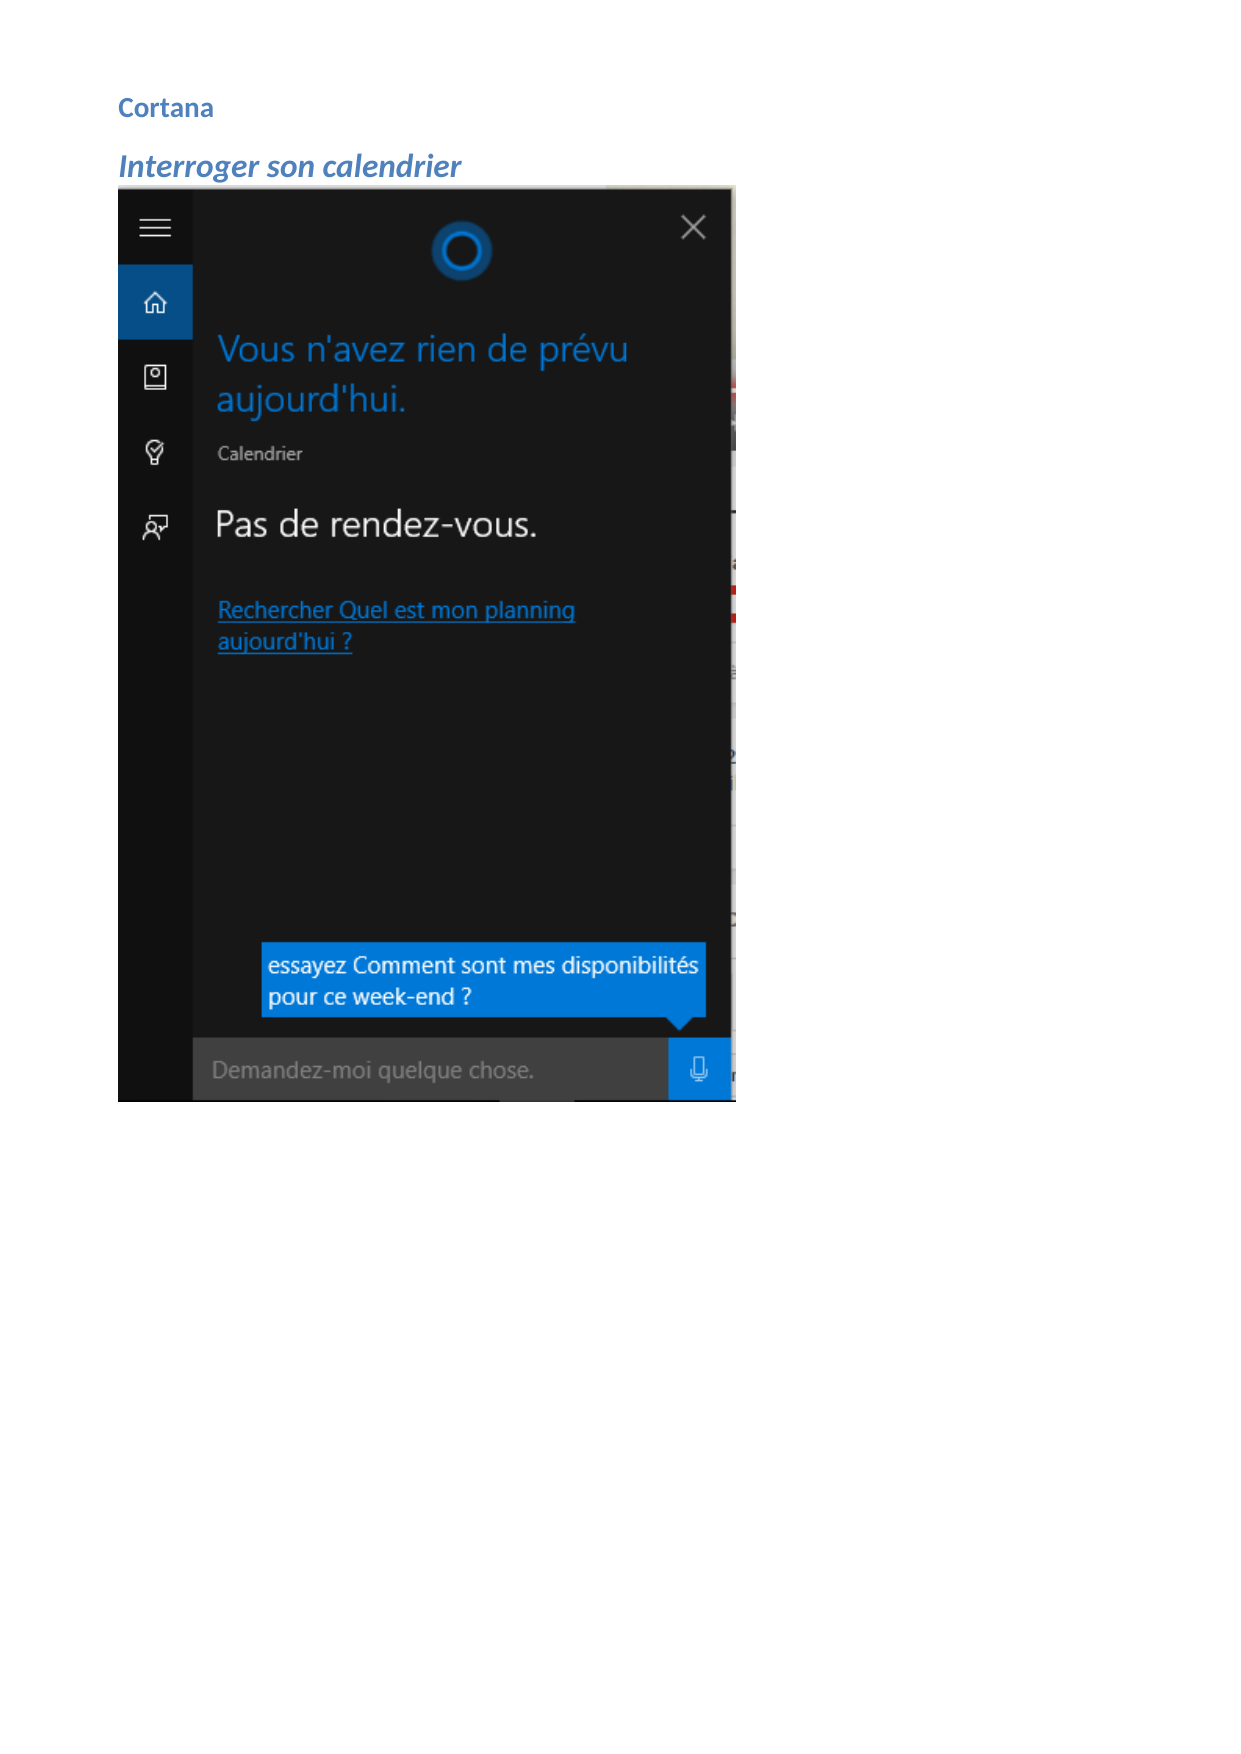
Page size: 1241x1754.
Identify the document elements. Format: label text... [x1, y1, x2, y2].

picture [118, 185, 736, 1102]
subtitle Interroger son calendrier [118, 145, 1123, 186]
subtitle Cortana [118, 89, 1123, 124]
